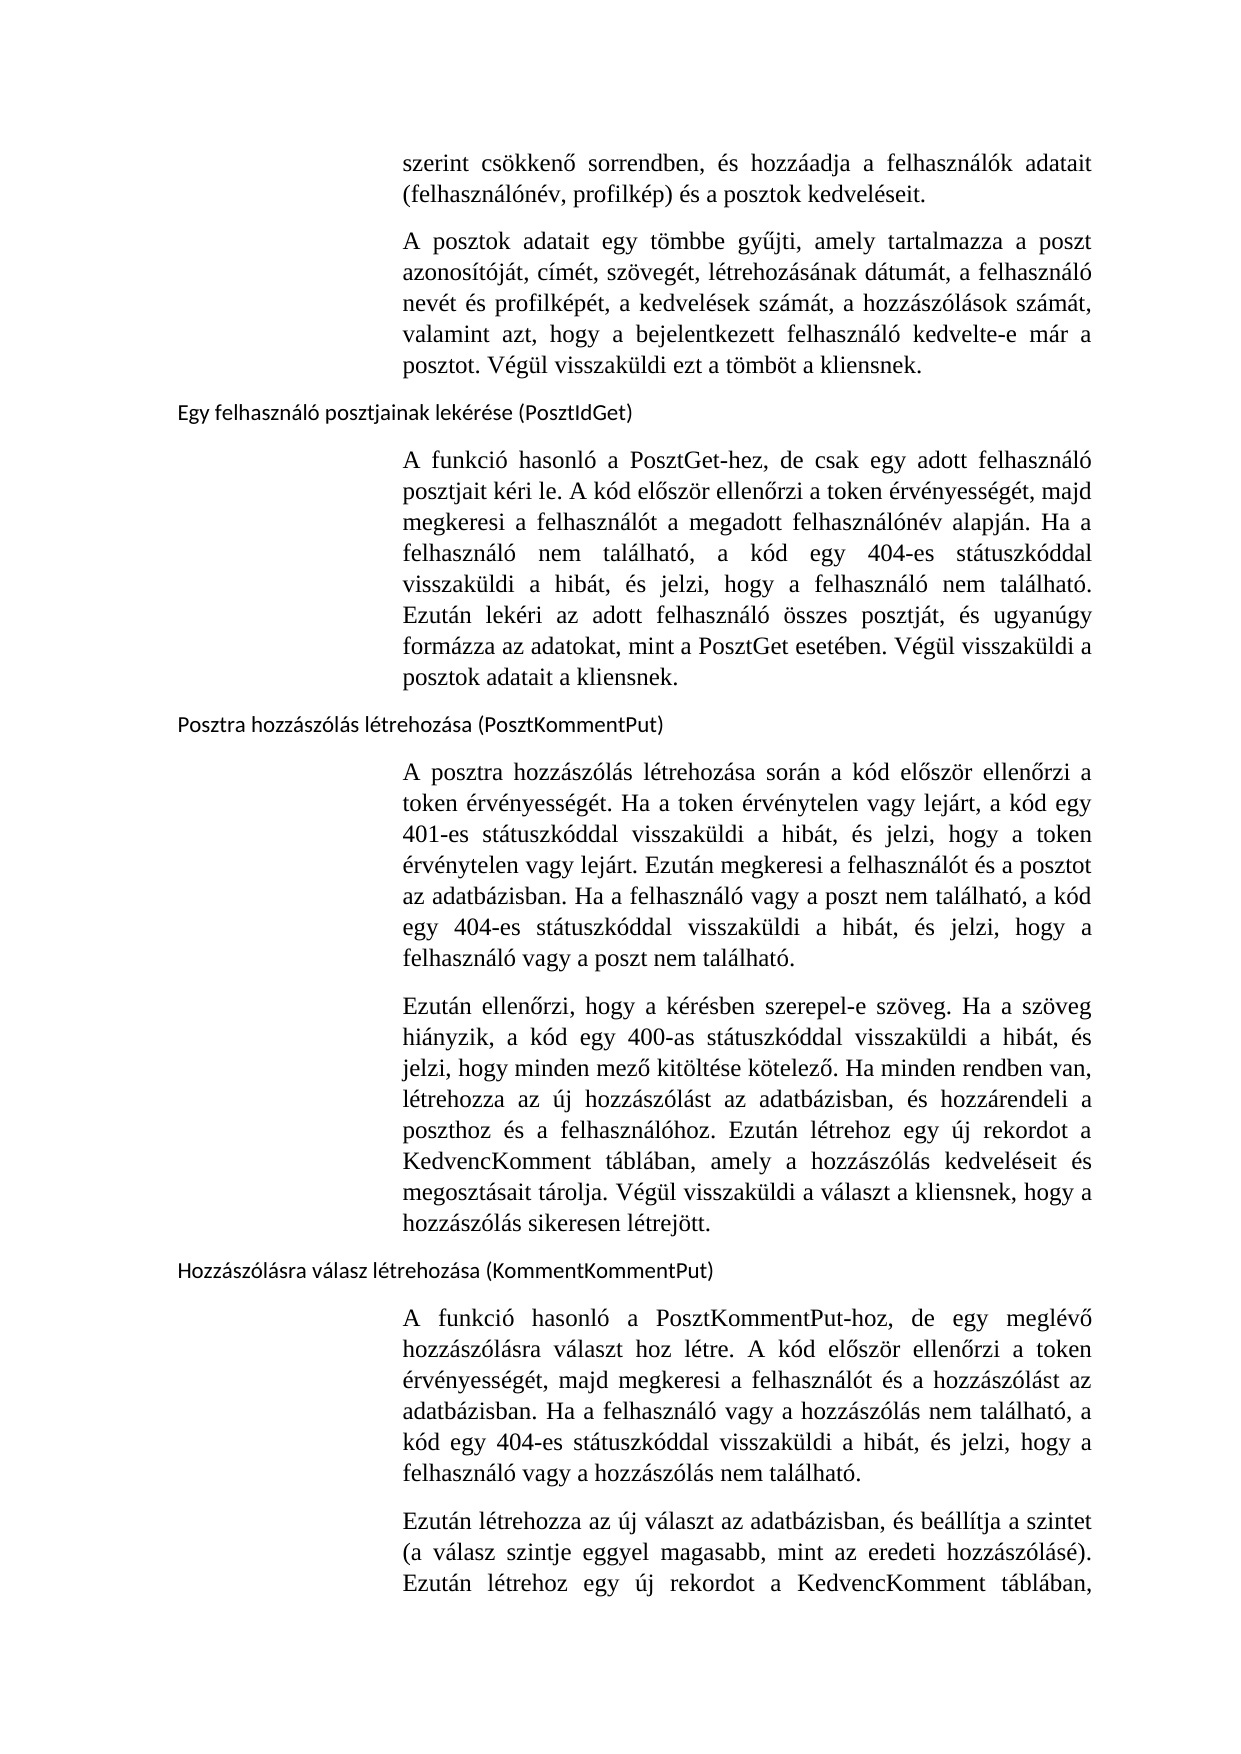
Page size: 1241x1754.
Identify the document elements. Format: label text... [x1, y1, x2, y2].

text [402, 1506, 1092, 1597]
text Egy felhasználó posztjainak lekérése (PosztIdGet) [177, 398, 1092, 426]
text A posztok adatait egy tömbbe gyűjti, amely tartalmazza a poszt azonosítóját, címét, szövegét, létrehozásának dátumát, a felhasználó nevét és profilképét, a kedvelések számát, a hozzászólások számát, valamint azt, hogy a bejelentkezett felhasználó kedvelte-e már a posztot. Végül visszaküldi ezt a tömböt a kliensnek. [402, 226, 1092, 379]
text A funkció hasonló a PosztGet-hez, de csak egy adott felhasználó posztjait kéri le. A kód először ellenőrzi a token érvényességét, majd megkeresi a felhasználót a megadott felhasználónév alapján. Ha a felhasználó nem található, a kód egy 404-es státuszkóddal visszaküldi a hibát, és jelzi, hogy a felhasználó nem található. Ezután lekéri az adott felhasználó összes posztját, és ugyanúgy formázza az adatokat, mint a PosztGet esetében. Végül visszaküldi a posztok adatait a kliensnek. [402, 445, 1092, 691]
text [402, 148, 1092, 207]
text A posztra hozzászólás létrehozása során a kód először ellenőrzi a token érvényességét. Ha a token érvénytelen vagy lejárt, a kód egy 401-es státuszkóddal visszaküldi a hibát, és jelzi, hogy a token érvénytelen vagy lejárt. Ezután megkeresi a felhasználót és a posztot az adatbázisban. Ha a felhasználó vagy a poszt nem található, a kód egy 404-es státuszkóddal visszaküldi a hibát, és jelzi, hogy a felhasználó vagy a poszt nem található. [402, 757, 1092, 972]
text Hozzászólásra válasz létrehozása (KommentKommentPut) [177, 1256, 1092, 1284]
text Ezután ellenőrzi, hogy a kérésben szerepel-e szöveg. Ha a szöveg hiányzik, a kód egy 400-as státuszkóddal visszaküldi a hibát, és jelzi, hogy minden mező kitöltése kötelező. Ha minden rendben van, létrehozza az új hozzászólást az adatbázisban, és hozzárendeli a poszthoz és a felhasználóhoz. Ezután létrehoz egy új rekordot a KedvencKomment táblában, amely a hozzászólás kedveléseit és megosztásait tárolja. Végül visszaküldi a választ a kliensnek, hogy a hozzászólás sikeresen létrejött. [402, 991, 1092, 1237]
text A funkció hasonló a PosztKommentPut-hoz, de egy meglévő hozzászólásra választ hoz létre. A kód először ellenőrzi a token érvényességét, majd megkeresi a felhasználót és a hozzászólást az adatbázisban. Ha a felhasználó vagy a hozzászólás nem található, a kód egy 404-es státuszkóddal visszaküldi a hibát, és jelzi, hogy a felhasználó vagy a hozzászólás nem található. [402, 1303, 1092, 1487]
text Posztra hozzászólás létrehozása (PosztKommentPut) [177, 710, 1092, 738]
